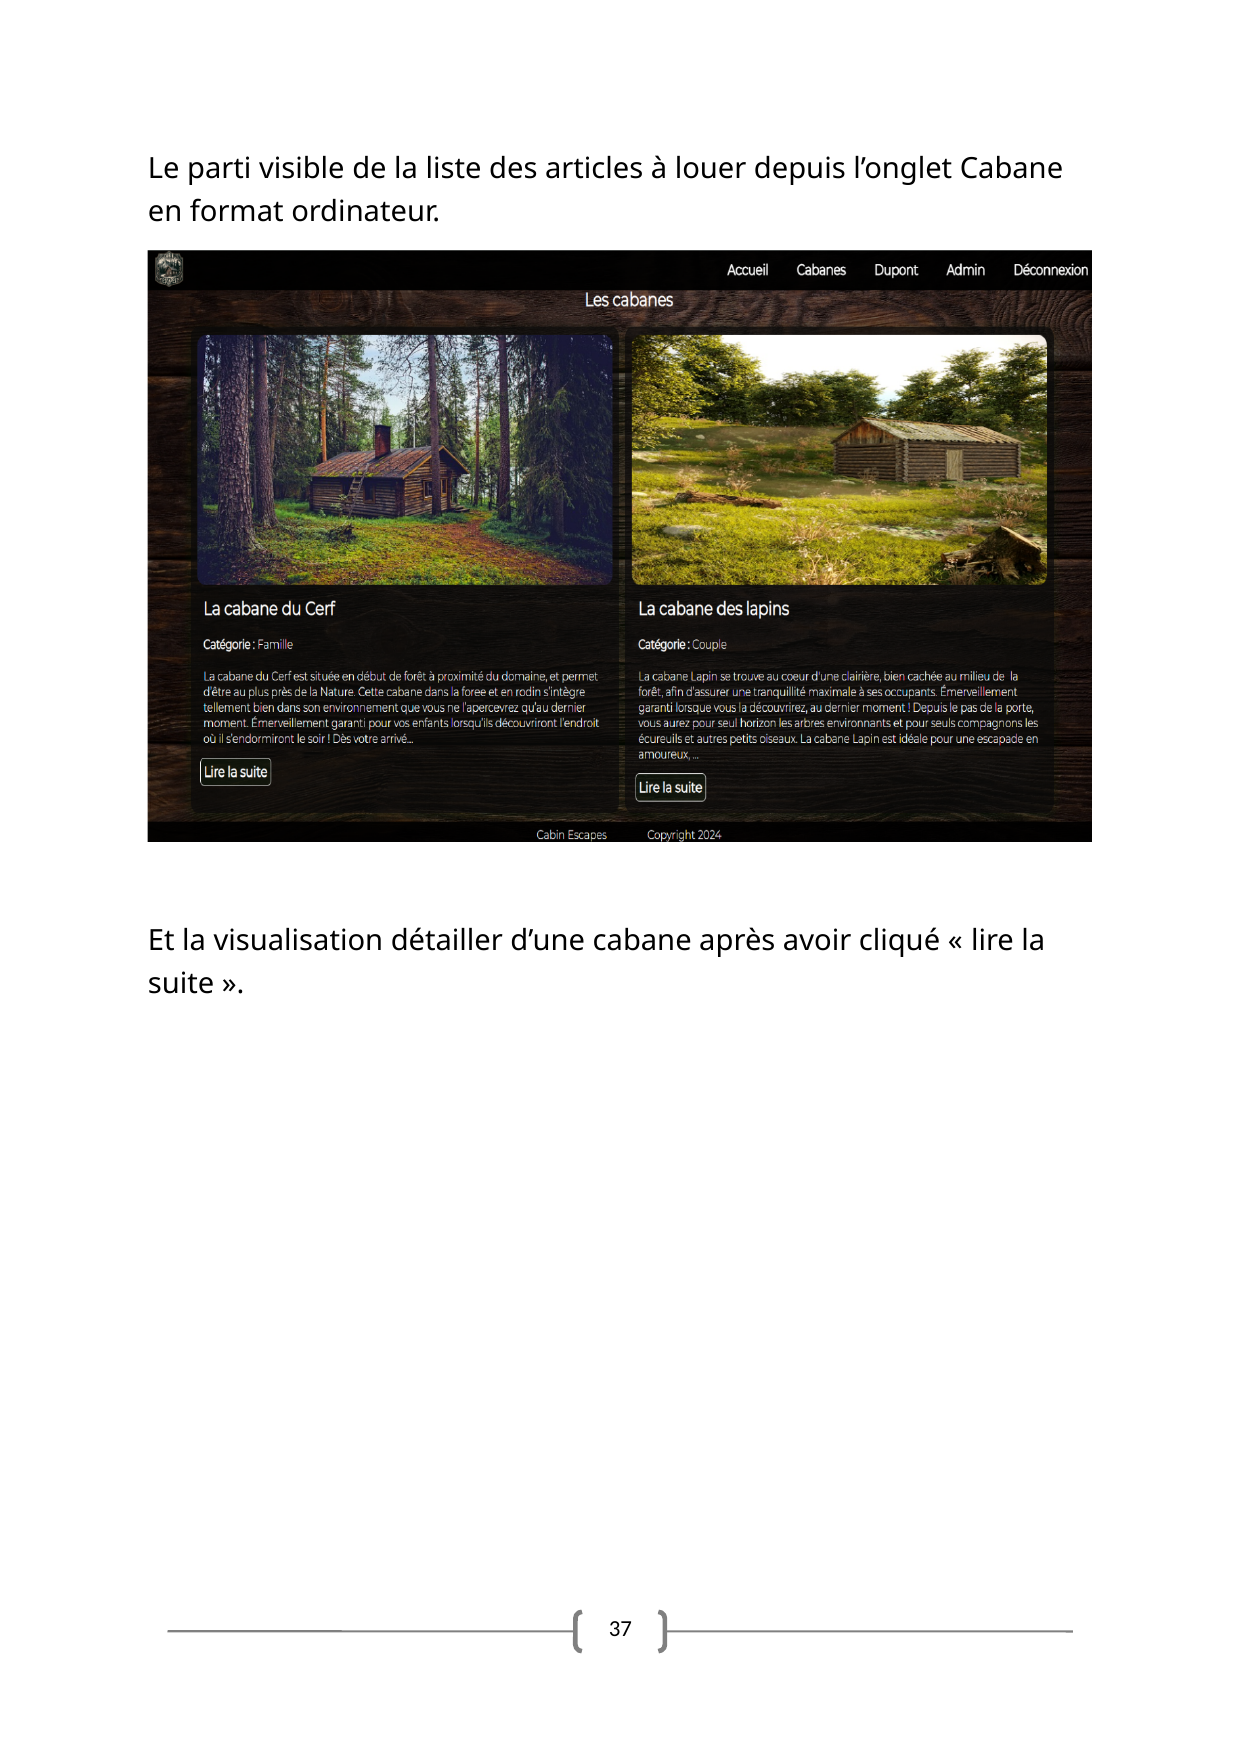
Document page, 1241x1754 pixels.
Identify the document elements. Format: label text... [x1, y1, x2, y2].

text Le parti visible de la liste des articles à louer depuis l’onglet Cabane en format ordinateur. [148, 148, 1093, 230]
text Et la visualisation détailler d’une cabane après avoir cliqué « lire la suite ». [148, 920, 1093, 1002]
picture [147, 250, 1092, 842]
